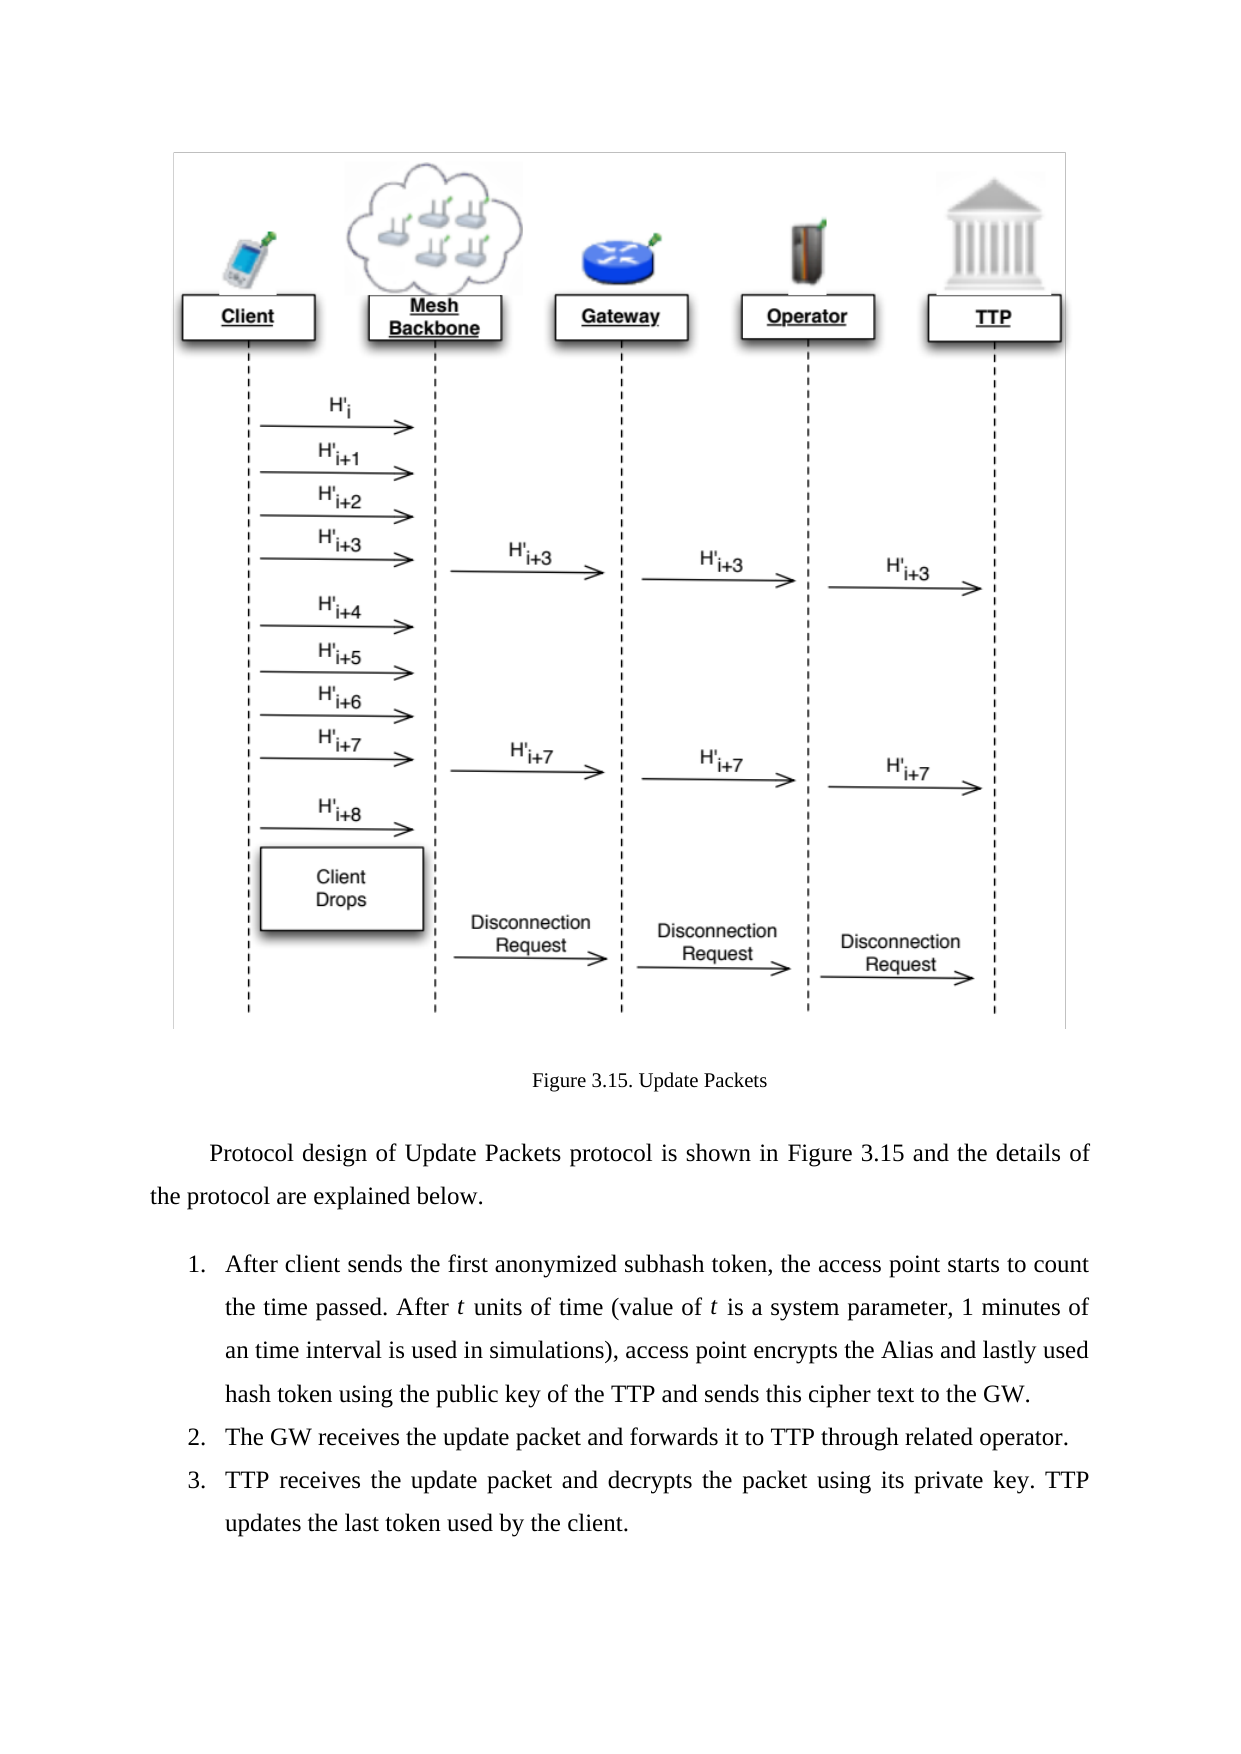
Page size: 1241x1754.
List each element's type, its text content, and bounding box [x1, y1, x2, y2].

list After client sends the first anonymized subhash token, the access point starts to count the time passed. After units of time (value of is a system parameter, 1 minutes of an time interval is used in simulations), access point encrypts the Alias and lastly used hash token using the public key of the TTP and sends this cipher text to the GW. [187, 1249, 1090, 1407]
list The GW receives the update packet and forwards it to TTP through related operator. [187, 1422, 1090, 1451]
list TTP receives the update packet and decrypts the packet using its private key. TTP updates the last token used by the client. [187, 1465, 1090, 1537]
